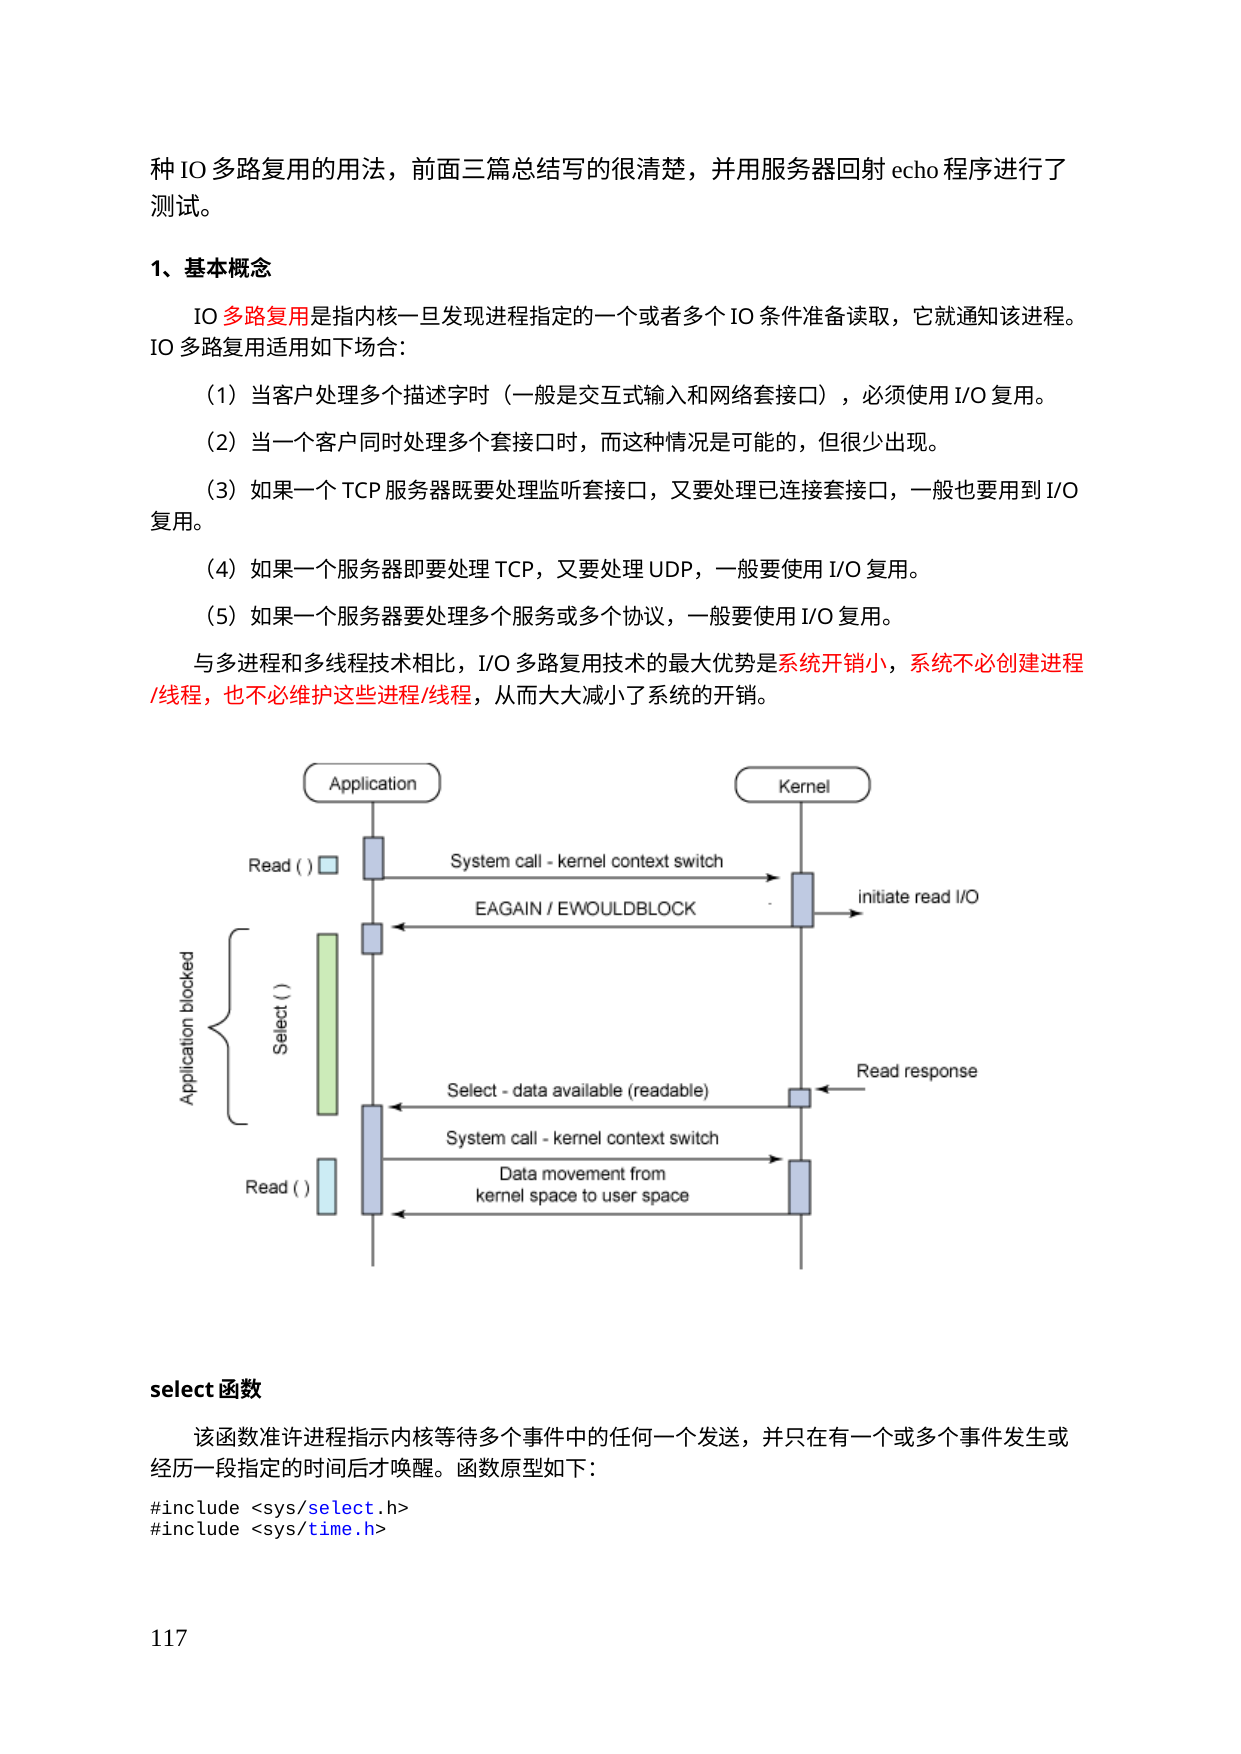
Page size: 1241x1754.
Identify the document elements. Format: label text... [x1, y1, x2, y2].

text （5）如果一个服务器要处理多个服务或多个协议，一般要使用I/O复用。 [150, 599, 1090, 631]
picture [150, 738, 1090, 1286]
text （4）如果一个服务器即要处理TCP，又要处理UDP，一般要使用I/O复用。 [150, 552, 1090, 583]
text IO多路复用是指内核一旦发现进程指定的一个或者多个IO条件准备读取，它就通知该进程。IO多路复用适用如下场合： [150, 299, 1090, 362]
text 该函数准许进程指示内核等待多个事件中的任何一个发送，并只在有一个或多个事件发生或经历一段指定的时间后才唤醒。函数原型如下： [150, 1419, 1090, 1483]
text （1）当客户处理多个描述字时（一般是交互式输入和网络套接口），必须使用I/O复用。 [150, 378, 1090, 409]
text select函数 [150, 1372, 1090, 1404]
text 与多进程和多线程技术相比，I/O多路复用技术的最大优势是系统开销小，系统不必创建进程/线程，也不必维护这些进程/线程，从而大大减小了系统的开销。 [150, 646, 1090, 710]
text （2）当一个客户同时处理多个套接口时，而这种情况是可能的，但很少出现。 [150, 425, 1090, 457]
text #include <sys/select.h> [150, 1498, 1090, 1520]
text 1、基本概念 [150, 251, 1090, 283]
text （3）如果一个TCP服务器既要处理监听套接口，又要处理已连接套接口，一般也要用到I/O复用。 [150, 473, 1090, 536]
text #include <sys/time.h> [150, 1520, 1090, 1541]
